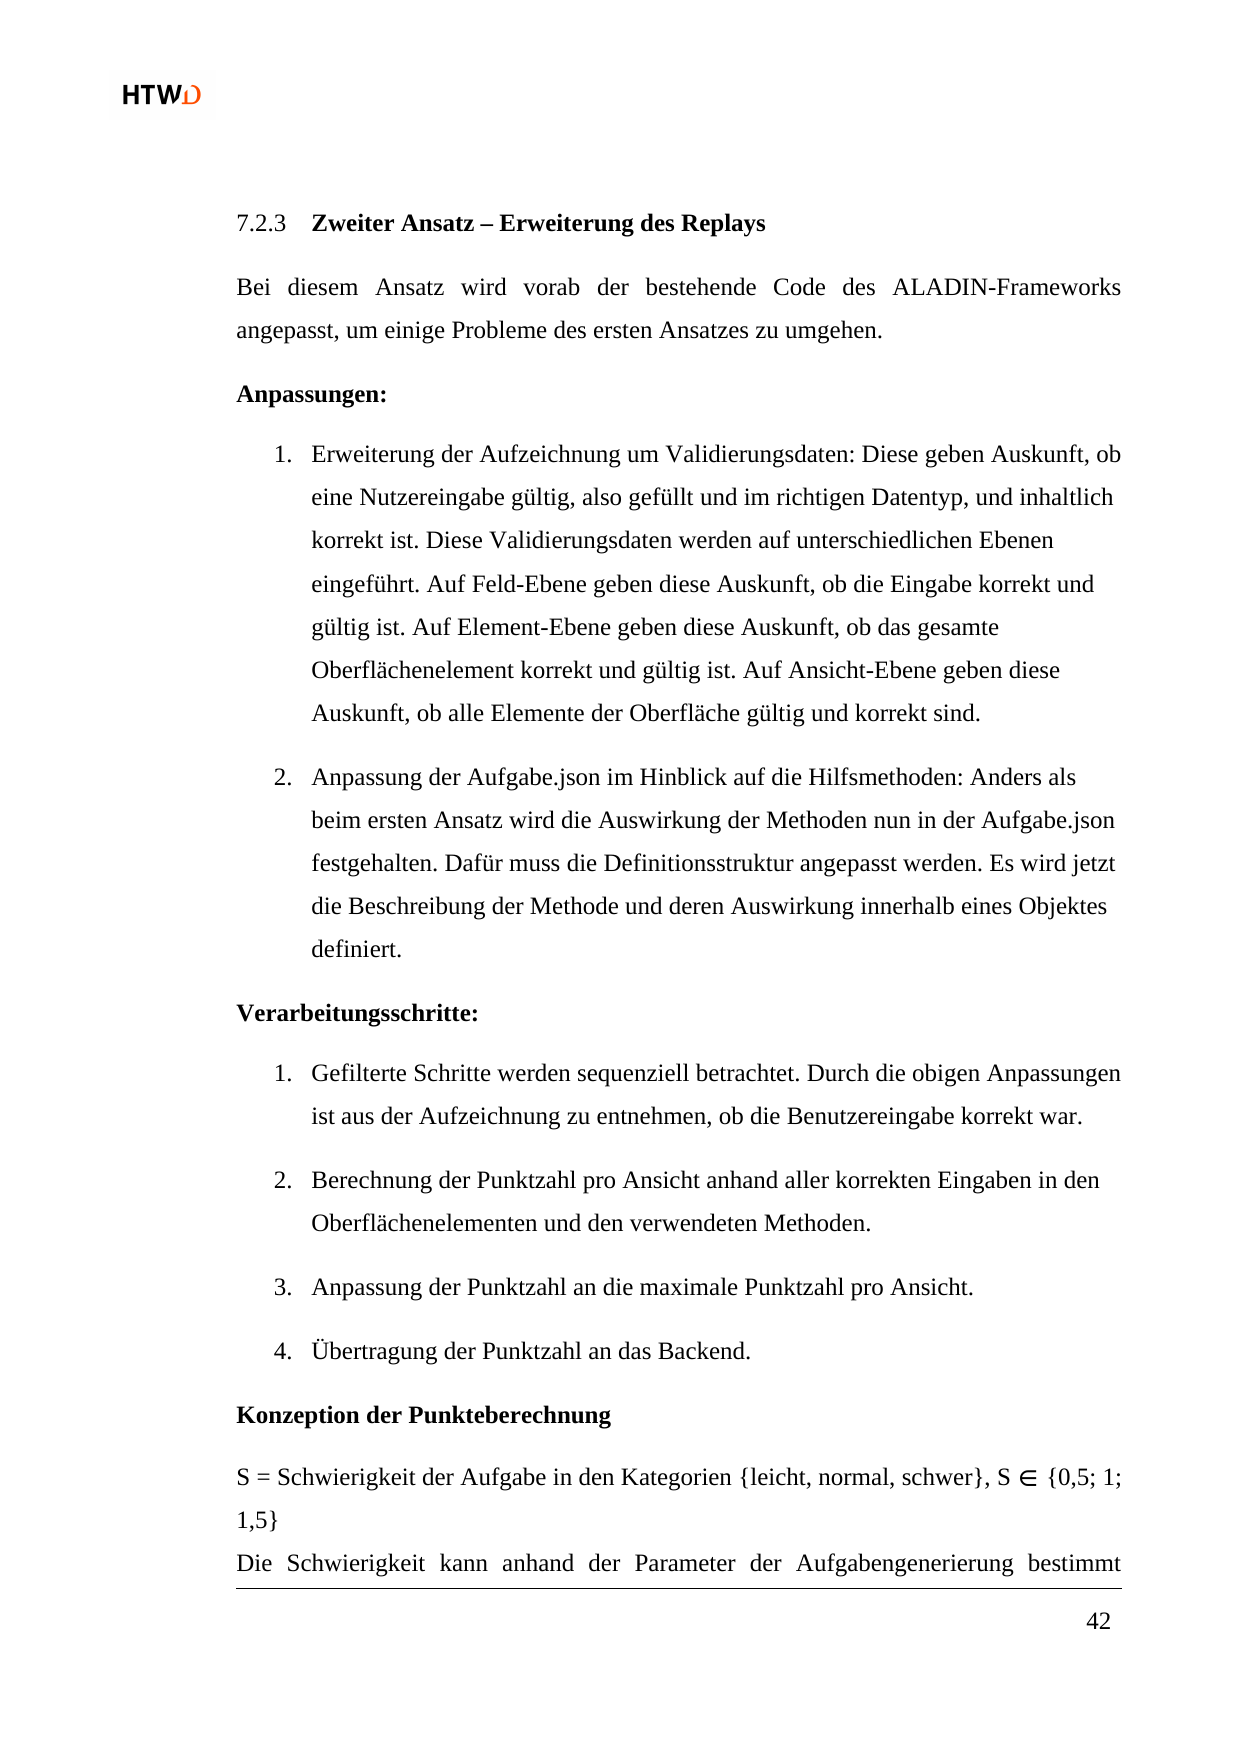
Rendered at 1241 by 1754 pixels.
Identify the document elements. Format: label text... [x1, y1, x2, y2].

list Anpassung der Punktzahl an die maximale Punktzahl pro Ansicht. [274, 1272, 1122, 1301]
subtitle Zweiter Ansatz – Erweiterung des Replays [236, 208, 1122, 237]
picture [108, 70, 216, 120]
text Verarbeitungsschritte: [236, 998, 1122, 1027]
list Erweiterung der Aufzeichnung um Validierungsdaten: Diese geben Auskunft, ob eine Nutzereingabe gültig, also gefüllt und im richtigen Datentyp, und inhaltlich korrekt ist. Diese Validierungsdaten werden auf unterschiedlichen Ebenen eingeführt. Auf Feld-Ebene geben diese Auskunft, ob die Eingabe korrekt und gültig ist. Auf Element-Ebene geben diese Auskunft, ob das gesamte Oberflächenelement korrekt und gültig ist. Auf Ansicht-Ebene geben diese Auskunft, ob alle Elemente der Oberfläche gültig und korrekt sind. [274, 439, 1122, 727]
list Gefilterte Schritte werden sequenziell betrachtet. Durch die obigen Anpassungen ist aus der Aufzeichnung zu entnehmen, ob die Benutzereingabe korrekt war. [274, 1058, 1122, 1130]
text Bei diesem Ansatz wird vorab der bestehende Code des ALADIN-Frameworks angepasst, um einige Probleme des ersten Ansatzes zu umgehen. [236, 272, 1122, 344]
text Konzeption der Punkteberechnung [236, 1400, 1122, 1429]
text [236, 1460, 1122, 1577]
list Berechnung der Punktzahl pro Ansicht anhand aller korrekten Eingaben in den Oberflächenelementen und den verwendeten Methoden. [274, 1165, 1122, 1237]
list Anpassung der Aufgabe.json im Hinblick auf die Hilfsmethoden: Anders als beim ersten Ansatz wird die Auswirkung der Methoden nun in der Aufgabe.json festgehalten. Dafür muss die Definitionsstruktur angepasst werden. Es wird jetzt die Beschreibung der Methode und deren Auswirkung innerhalb eines Objektes definiert. [274, 762, 1122, 963]
text Anpassungen: [236, 379, 1122, 408]
list Übertragung der Punktzahl an das Backend. [274, 1336, 1122, 1365]
